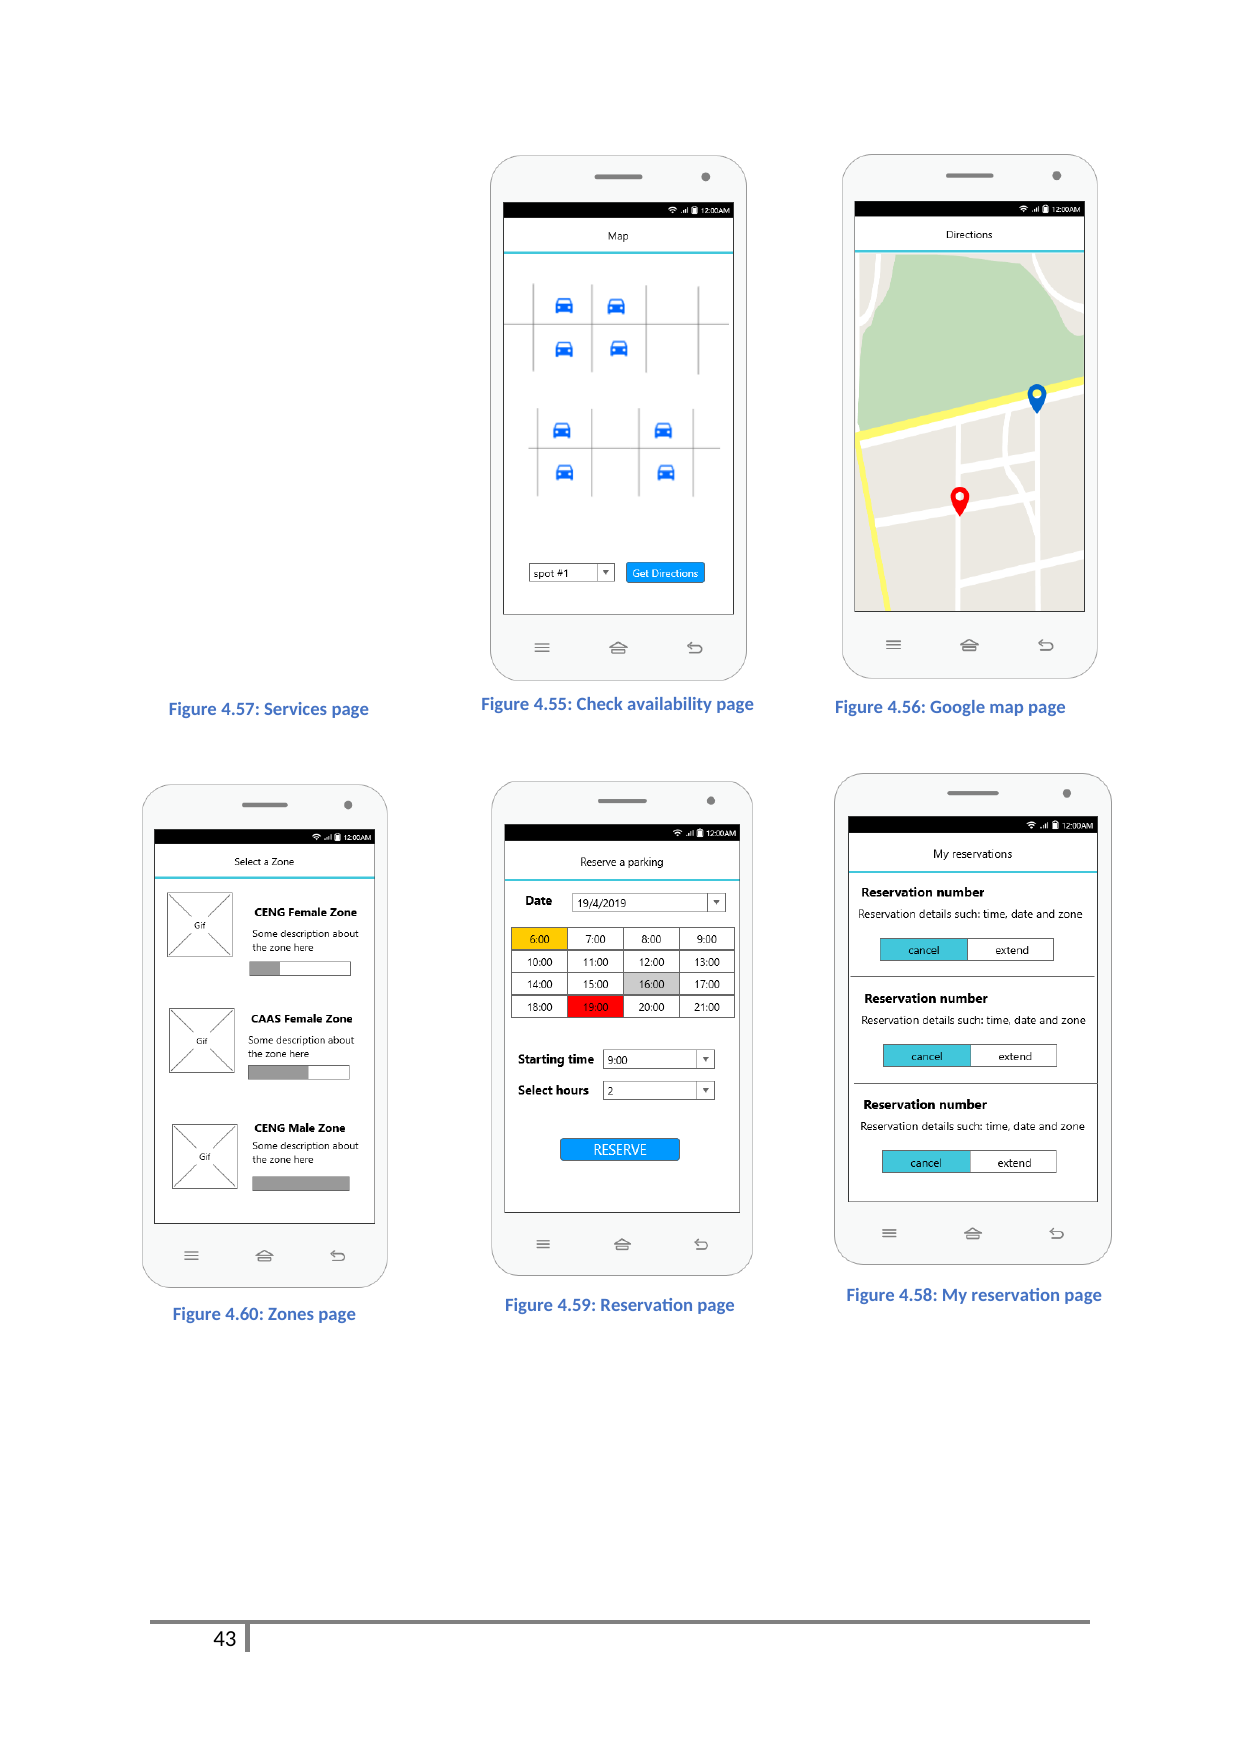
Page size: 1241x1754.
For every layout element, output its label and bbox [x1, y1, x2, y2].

picture [481, 150, 759, 683]
picture [834, 150, 1116, 686]
picture [131, 775, 397, 1293]
picture [473, 772, 767, 1284]
picture [819, 764, 1129, 1275]
